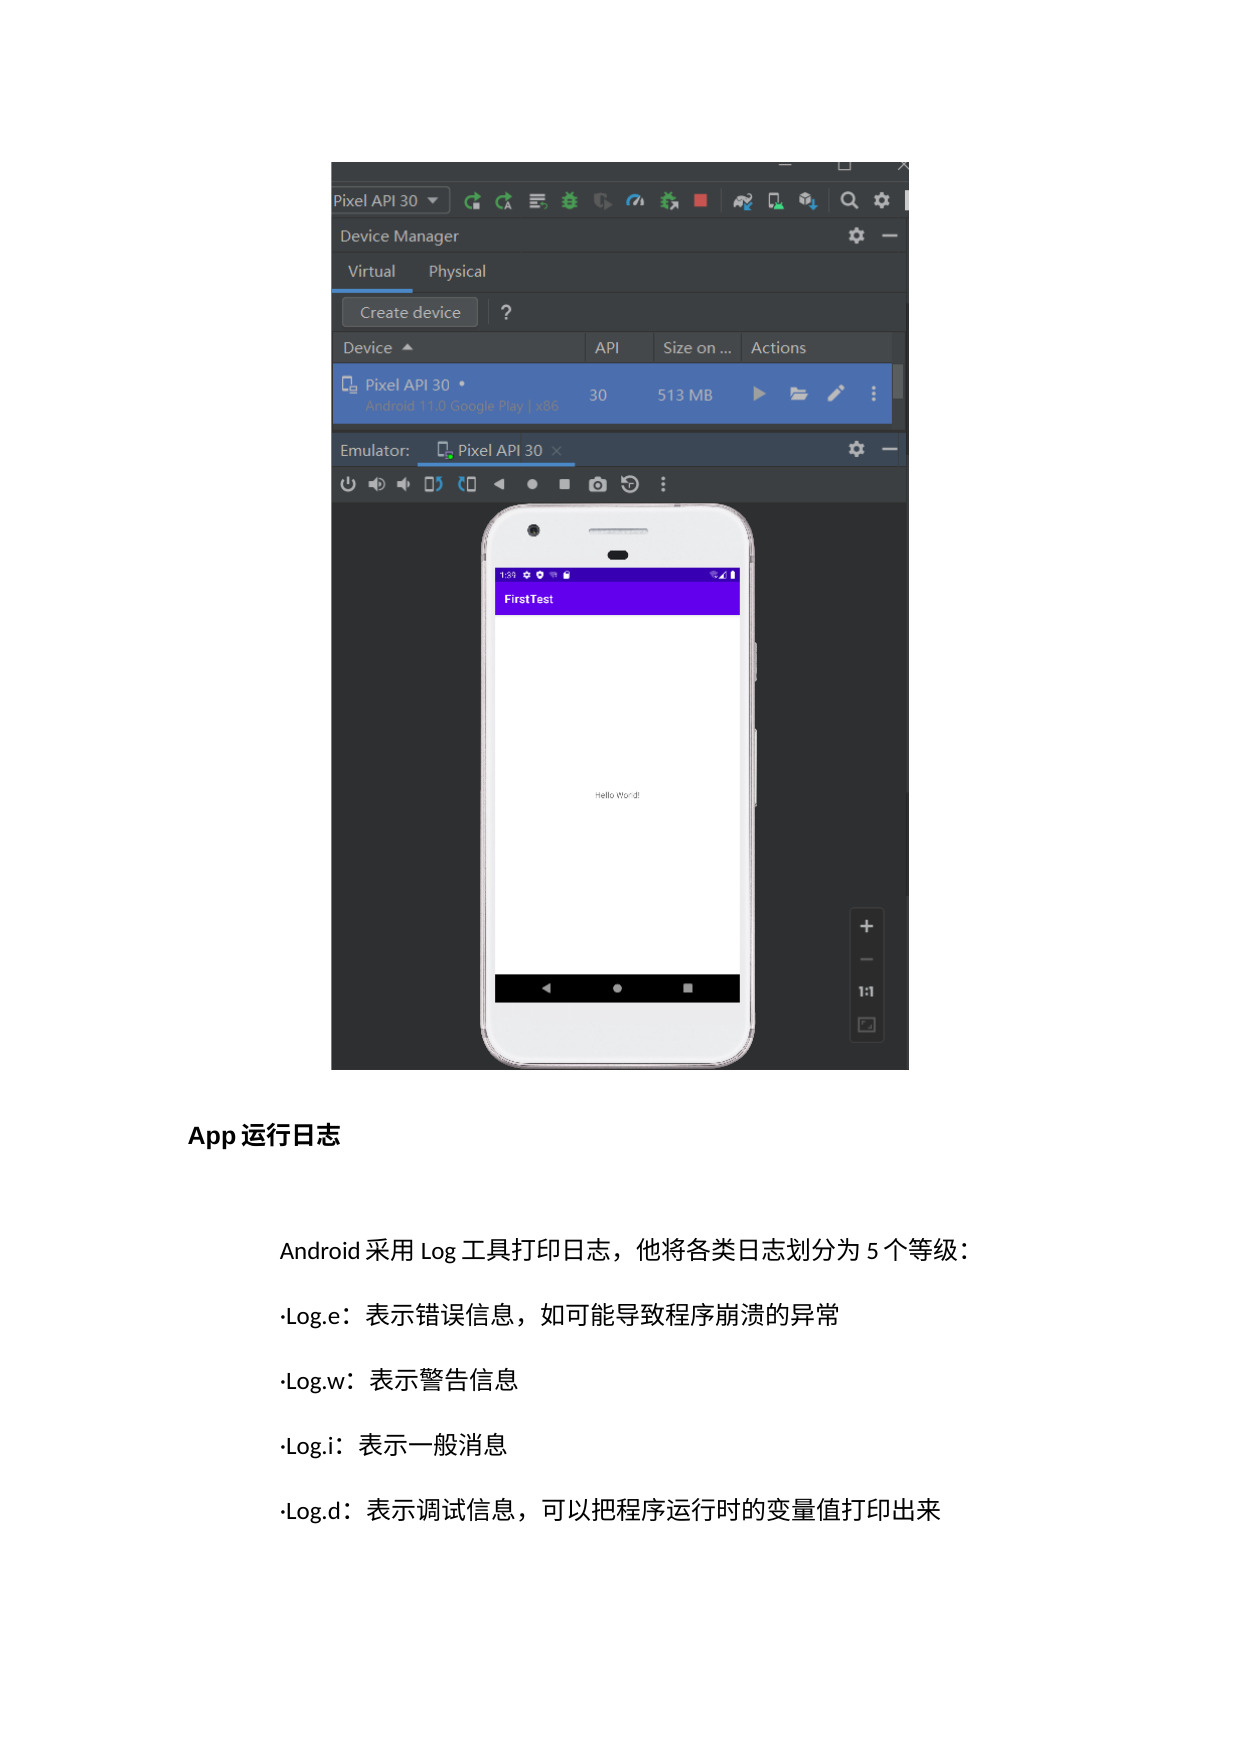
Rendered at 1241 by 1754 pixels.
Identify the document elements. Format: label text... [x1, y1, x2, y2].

text ·Log.i：表示一般消息 [187, 1411, 1053, 1476]
text ·Log.e：表示错误信息，如可能导致程序崩溃的异常 [187, 1281, 1053, 1346]
text Android采用Log工具打印日志，他将各类日志划分为5个等级： [187, 1216, 1053, 1281]
text ·Log.w：表示警告信息 [187, 1346, 1053, 1411]
text ·Log.d：表示调试信息，可以把程序运行时的变量值打印出来 [187, 1476, 1053, 1541]
text App运行日志 [187, 1101, 1053, 1166]
picture [331, 162, 909, 1070]
